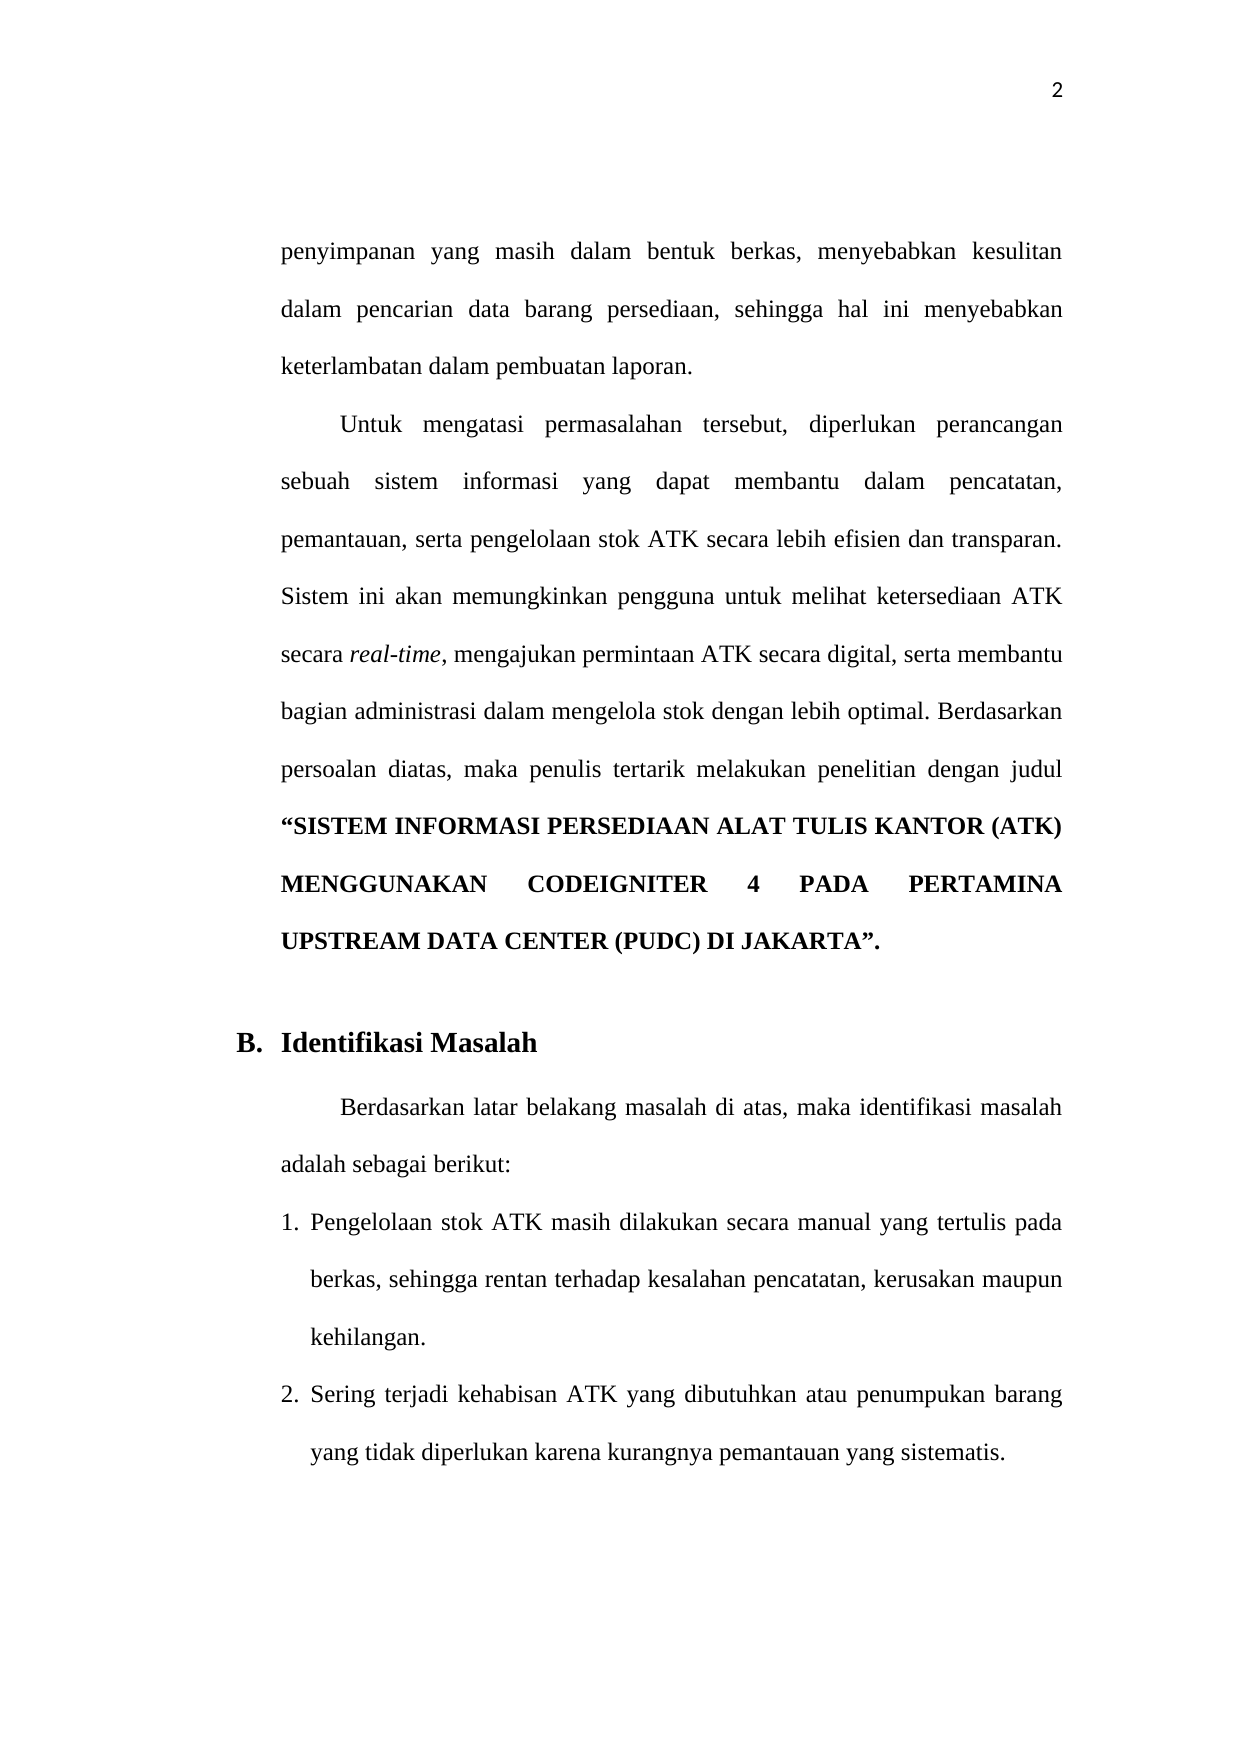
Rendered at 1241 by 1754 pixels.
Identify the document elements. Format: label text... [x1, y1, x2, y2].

list Pengelolaan stok ATK masih dilakukan secara manual yang tertulis pada berkas, sehingga rentan terhadap kesalahan pencatatan, kerusakan maupun kehilangan. [281, 1207, 1063, 1351]
text Untuk mengatasi permasalahan tersebut, diperlukan perancangan sebuah sistem informasi yang dapat membantu dalam pencatatan, pemantauan, serta pengelolaan stok ATK secara lebih efisien dan transparan. Sistem ini akan memungkinkan pengguna untuk melihat ketersediaan ATK secara real-time, mengajukan permintaan ATK secara digital, serta membantu bagian administrasi dalam mengelola stok dengan lebih optimal. Berdasarkan persoalan diatas, maka penulis tertarik melakukan penelitian dengan judul “SISTEM INFORMASI PERSEDIAAN ALAT TULIS KANTOR (ATK) MENGGUNAKAN CODEIGNITER 4 PADA PERTAMINA UPSTREAM DATA CENTER (PUDC) DI JAKARTA”. [281, 409, 1063, 955]
list Sering terjadi kehabisan ATK yang dibutuhkan atau penumpukan barang yang tidak diperlukan karena kurangnya pemantauan yang sistematis. [281, 1379, 1063, 1466]
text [281, 236, 1063, 380]
subtitle Identifikasi Masalah [236, 1025, 1063, 1058]
list Berdasarkan latar belakang masalah di atas, maka identifikasi masalah adalah sebagai berikut: [281, 1092, 1063, 1178]
